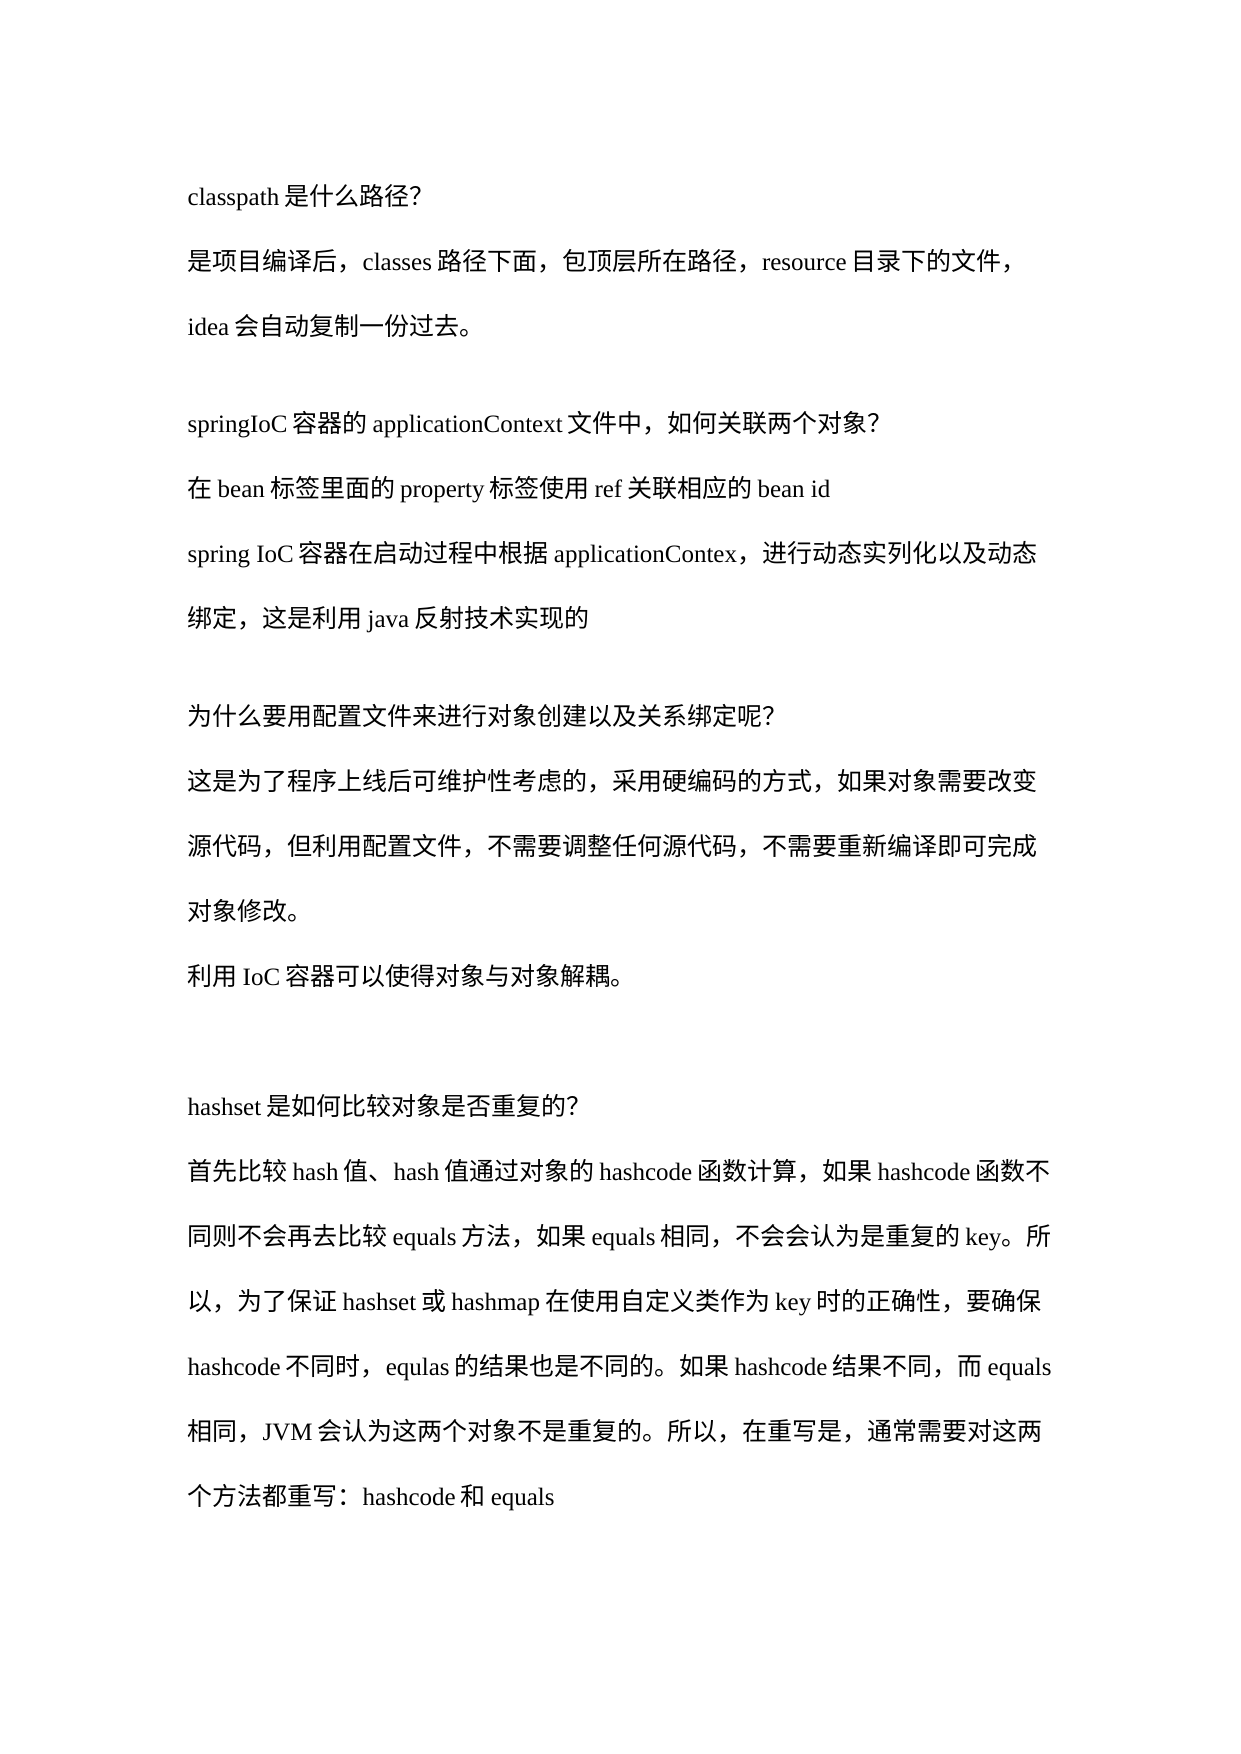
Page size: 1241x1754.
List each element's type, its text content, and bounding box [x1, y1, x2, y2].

text 首先比较hash值、hash值通过对象的hashcode函数计算，如果hashcode函数不同则不会再去比较equals方法，如果equals相同，不会会认为是重复的key。所以，为了保证hashset或hashmap在使用自定义类作为key时的正确性，要确保hashcode不同时，equlas的结果也是不同的。如果hashcode结果不同，而equals相同，JVM会认为这两个对象不是重复的。所以，在重写是，通常需要对这两个方法都重写：hashcode和equals [187, 1137, 1053, 1527]
text spring IoC容器在启动过程中根据applicationContex，进行动态实列化以及动态绑定，这是利用java反射技术实现的 [187, 519, 1053, 649]
text 在bean标签里面的property标签使用ref关联相应的bean id [187, 454, 1053, 519]
text 是项目编译后，classes路径下面，包顶层所在路径，resource目录下的文件，idea会自动复制一份过去。 [187, 227, 1053, 357]
text classpath是什么路径？ [187, 162, 1053, 227]
text hashset是如何比较对象是否重复的？ [187, 1072, 1053, 1137]
text 为什么要用配置文件来进行对象创建以及关系绑定呢？ [187, 682, 1053, 747]
text 利用IoC容器可以使得对象与对象解耦。 [187, 942, 1053, 1007]
text 这是为了程序上线后可维护性考虑的，采用硬编码的方式，如果对象需要改变源代码，但利用配置文件，不需要调整任何源代码，不需要重新编译即可完成对象修改。 [187, 747, 1053, 942]
text springIoC容器的applicationContext文件中，如何关联两个对象？ [187, 389, 1053, 454]
